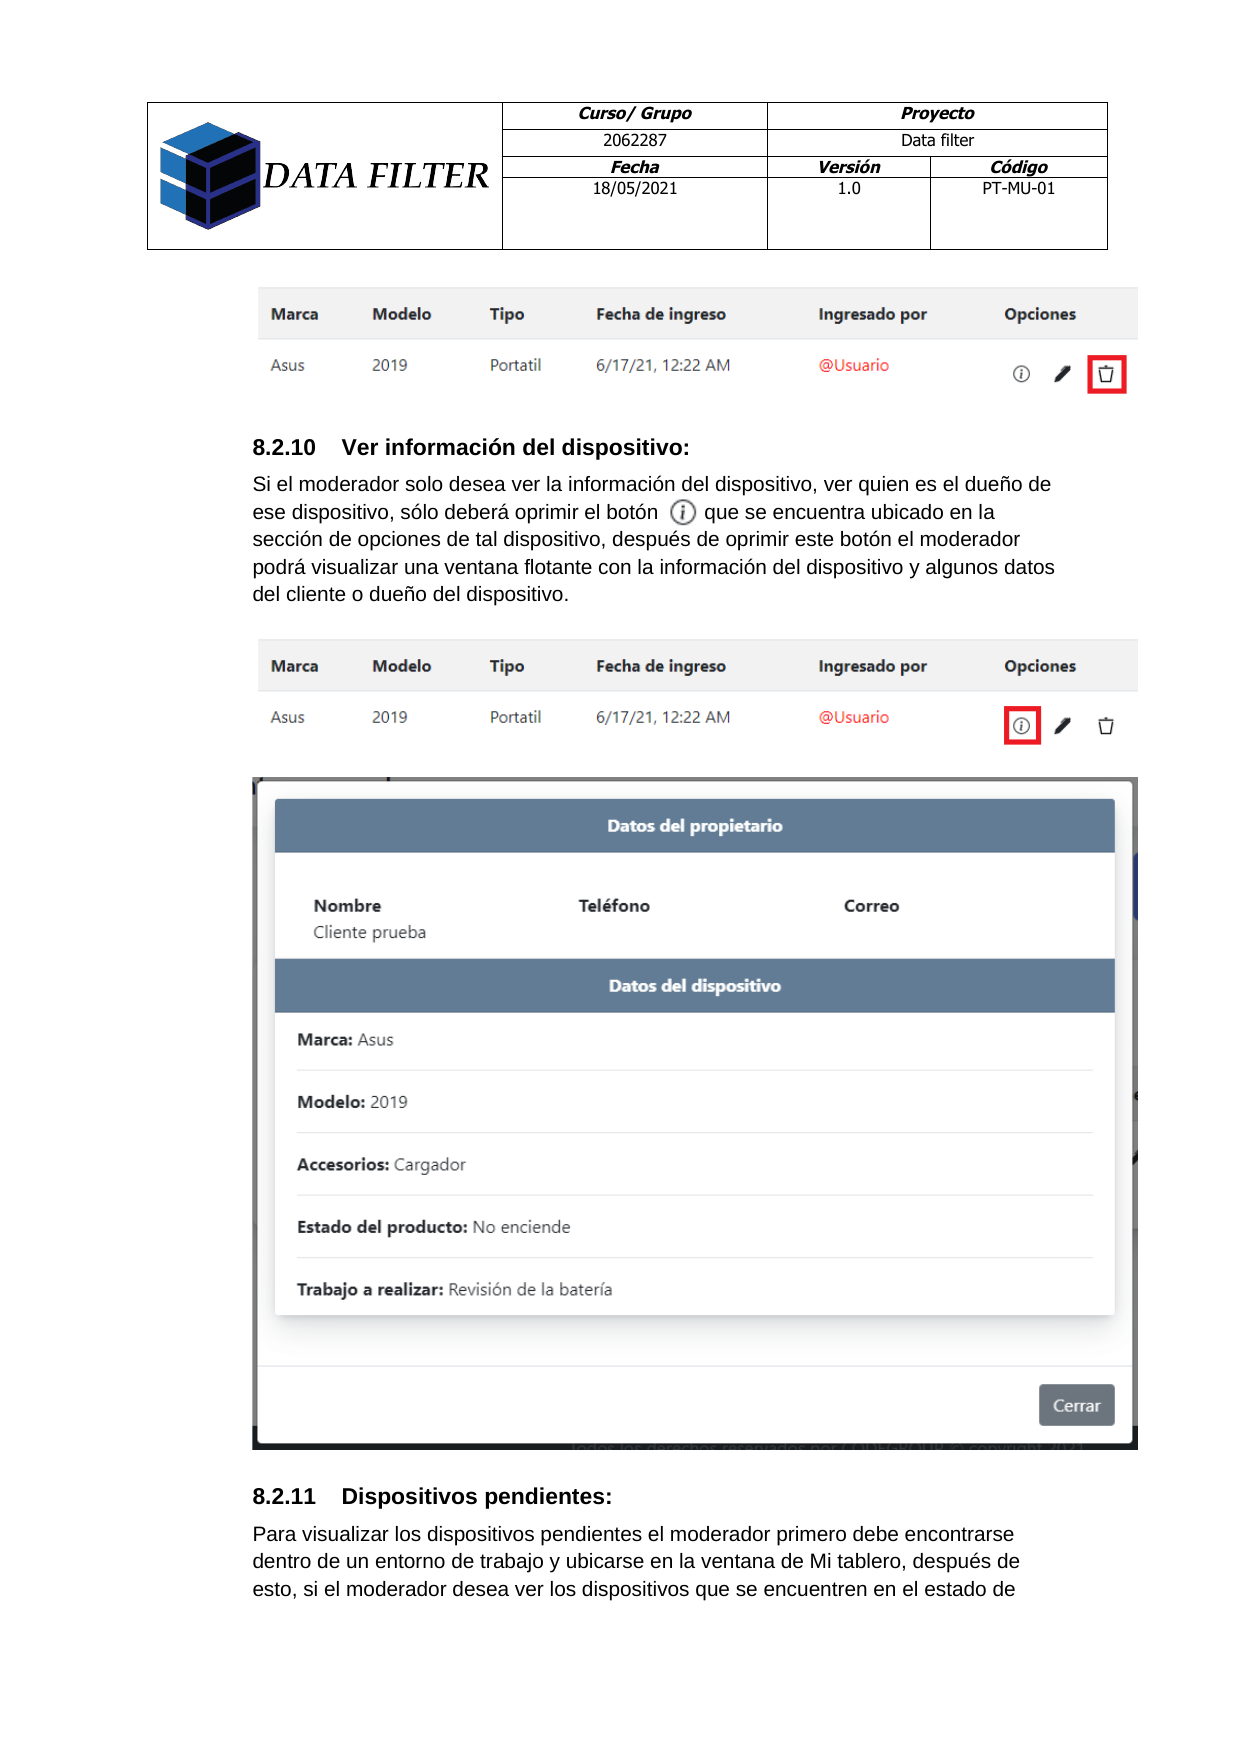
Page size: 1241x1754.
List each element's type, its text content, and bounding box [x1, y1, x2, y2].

picture [252, 278, 1138, 401]
picture [252, 630, 1138, 753]
picture [252, 777, 1138, 1450]
text Si el moderador solo desea ver la información del dispositivo, ver quien es el dueño de ese dispositivo, sólo deberá oprimir el botón que se encuentra ubicado en la sección de opciones de tal dispositivo, después de oprimir este botón el moderador podrá visualizar una ventana flotante con la información del dispositivo y algunos datos del cliente o dueño del dispositivo. [252, 472, 1063, 606]
picture [666, 495, 701, 530]
picture [160, 122, 490, 230]
subtitle 8.2.10 Ver información del dispositivo: [252, 433, 1063, 460]
subtitle 8.2.11 Dispositivos pendientes: [252, 1483, 1063, 1509]
